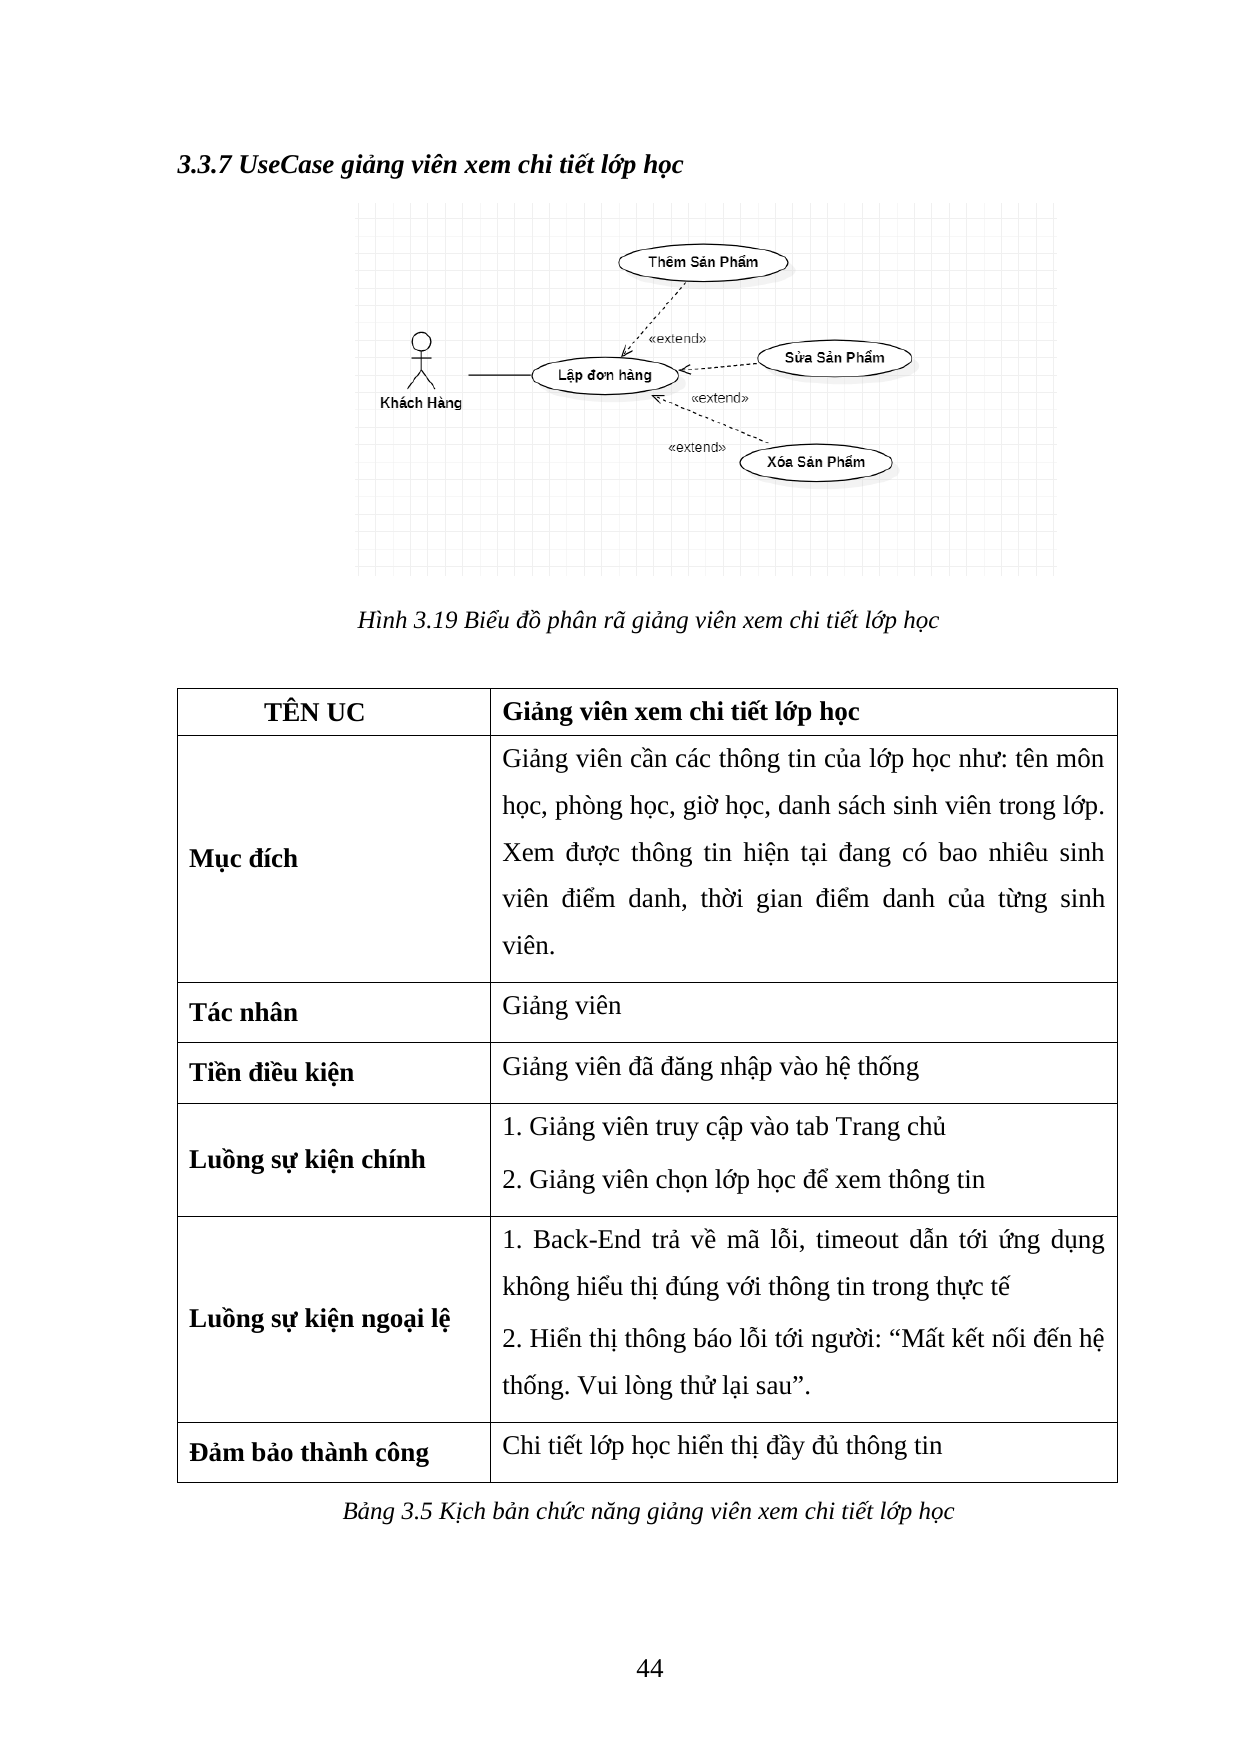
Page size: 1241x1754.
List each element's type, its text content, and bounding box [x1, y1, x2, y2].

table_header Giảng viên xem chi tiết lớp học [491, 689, 1117, 735]
table_cell Luồng sự kiện ngoại lệ [178, 1217, 490, 1422]
table_cell Chi tiết lớp học hiển thị đầy đủ thông tin [491, 1423, 1117, 1482]
table_cell Giảng viên đã đăng nhập vào hệ thống [491, 1043, 1117, 1102]
table_cell 1. Back-End trả về mã lỗi, timeout dẫn tới ứng dụng không hiểu thị đúng với thông tin trong thực tế 2. Hiển thị thông báo lỗi tới người: “Mất kết nối đến hệ thống. Vui lòng thử lại sau”. [491, 1217, 1117, 1422]
table_cell Mục đích [178, 736, 490, 982]
table_cell Tiền điều kiện [178, 1043, 490, 1102]
table_cell 1. Giảng viên truy cập vào tab Trang chủ 2. Giảng viên chọn lớp học để xem thông tin [491, 1104, 1117, 1216]
table_cell Giảng viên [491, 983, 1117, 1042]
subtitle UseCase giảng viên xem chi tiết lớp học [177, 148, 1122, 179]
picture [355, 203, 1057, 576]
table_header Tên UC [178, 689, 490, 735]
table_cell Luồng sự kiện chính [178, 1104, 490, 1216]
table_cell Tác nhân [178, 983, 490, 1042]
table_cell Đảm bảo thành công [178, 1423, 490, 1482]
table_cell Giảng viên cần các thông tin của lớp học như: tên môn học, phòng học, giờ học, danh sách sinh viên trong lớp. Xem được thông tin hiện tại đang có bao nhiêu sinh viên điểm danh, thời gian điểm danh của từng sinh viên. [491, 736, 1117, 982]
